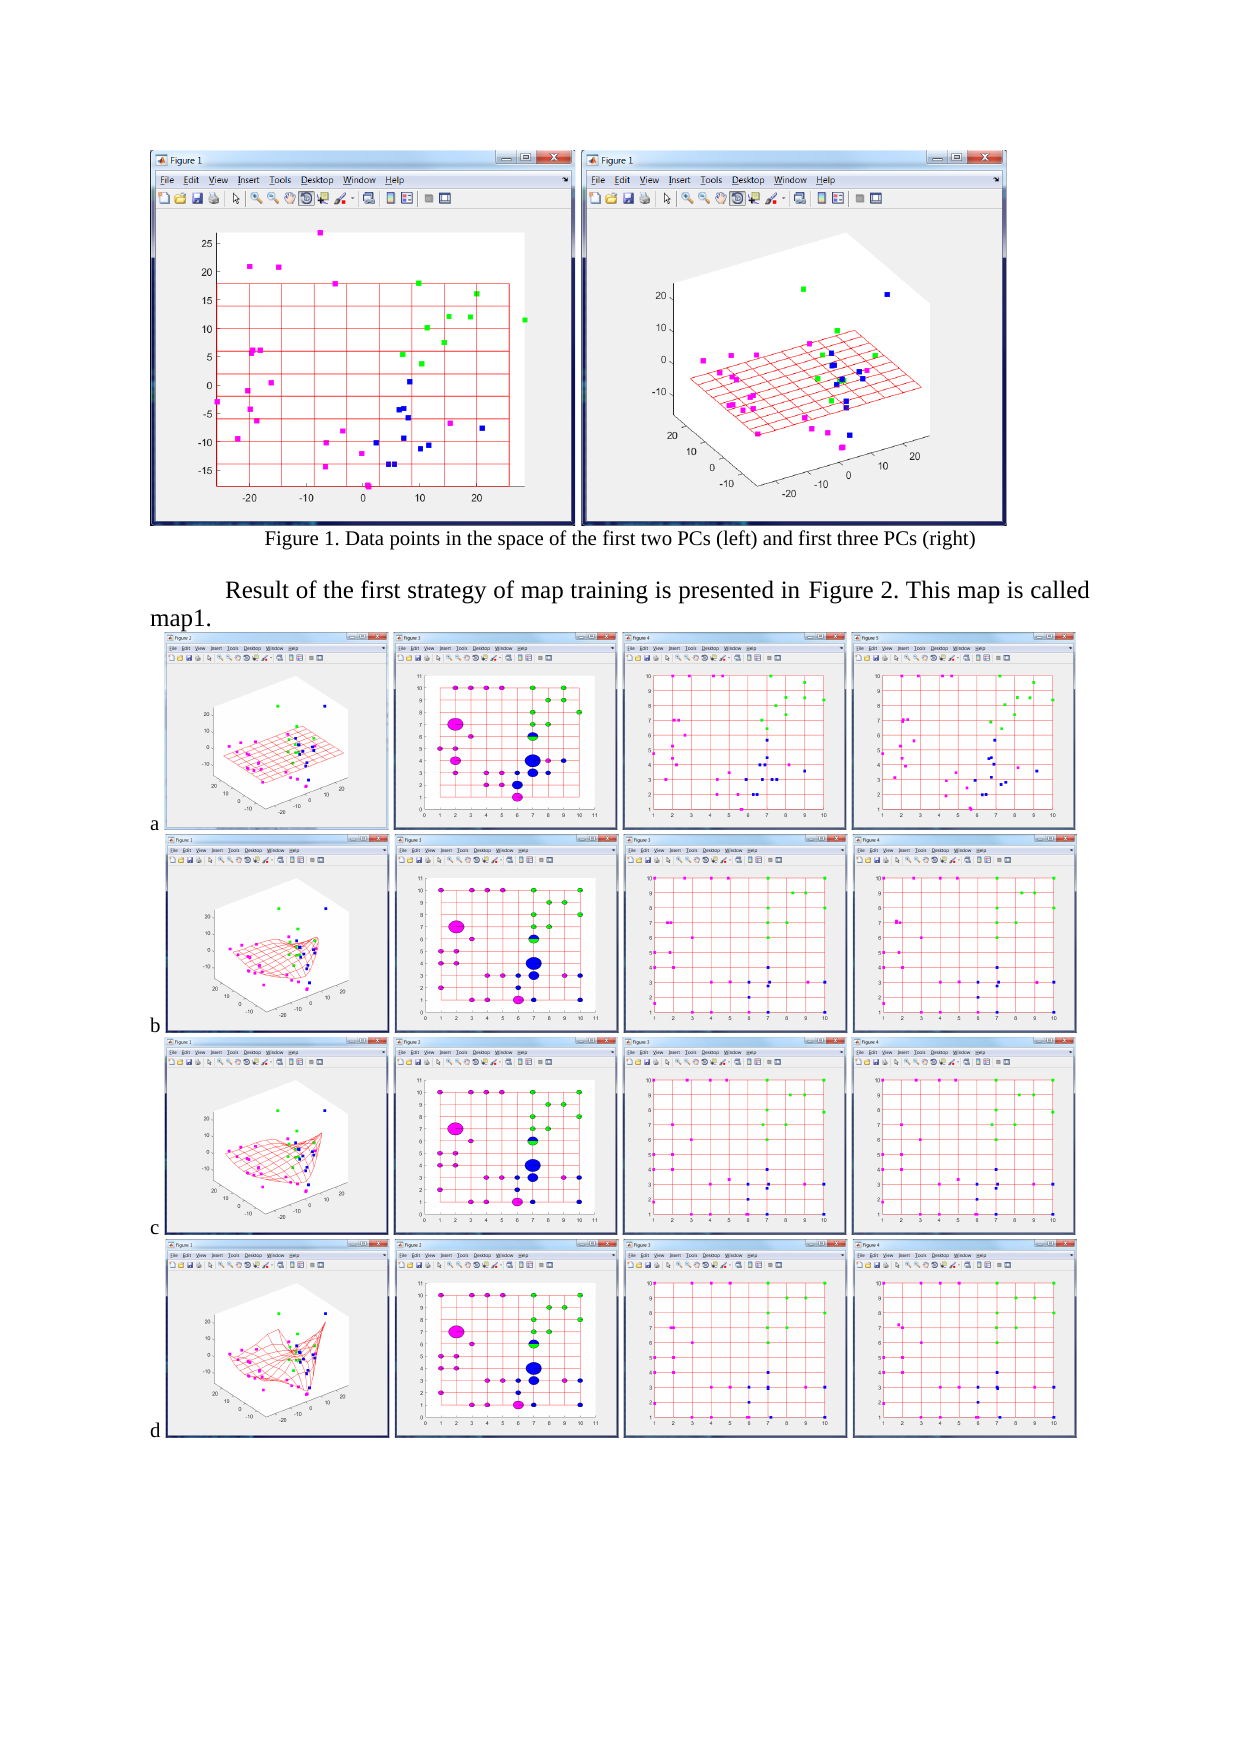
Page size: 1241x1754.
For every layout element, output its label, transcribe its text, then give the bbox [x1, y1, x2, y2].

picture [394, 1239, 619, 1438]
text Figure . Data points in the space of the first two PCs (left) and first three PCs (right) [150, 526, 1090, 550]
picture [164, 632, 389, 830]
picture [393, 632, 618, 830]
picture [150, 150, 576, 526]
picture [165, 1239, 390, 1438]
picture [622, 1037, 847, 1235]
picture [851, 1037, 1076, 1235]
picture [851, 632, 1076, 830]
picture [623, 1239, 848, 1438]
text Result of the first strategy of map training is presented in Figure 2. This map is called map1. [150, 575, 1090, 632]
picture [852, 834, 1077, 1033]
picture [165, 834, 390, 1033]
picture [581, 150, 1007, 526]
picture [622, 632, 847, 830]
picture [852, 1239, 1077, 1438]
picture [393, 1037, 618, 1235]
picture [623, 834, 848, 1033]
picture [394, 834, 619, 1033]
picture [164, 1037, 389, 1235]
